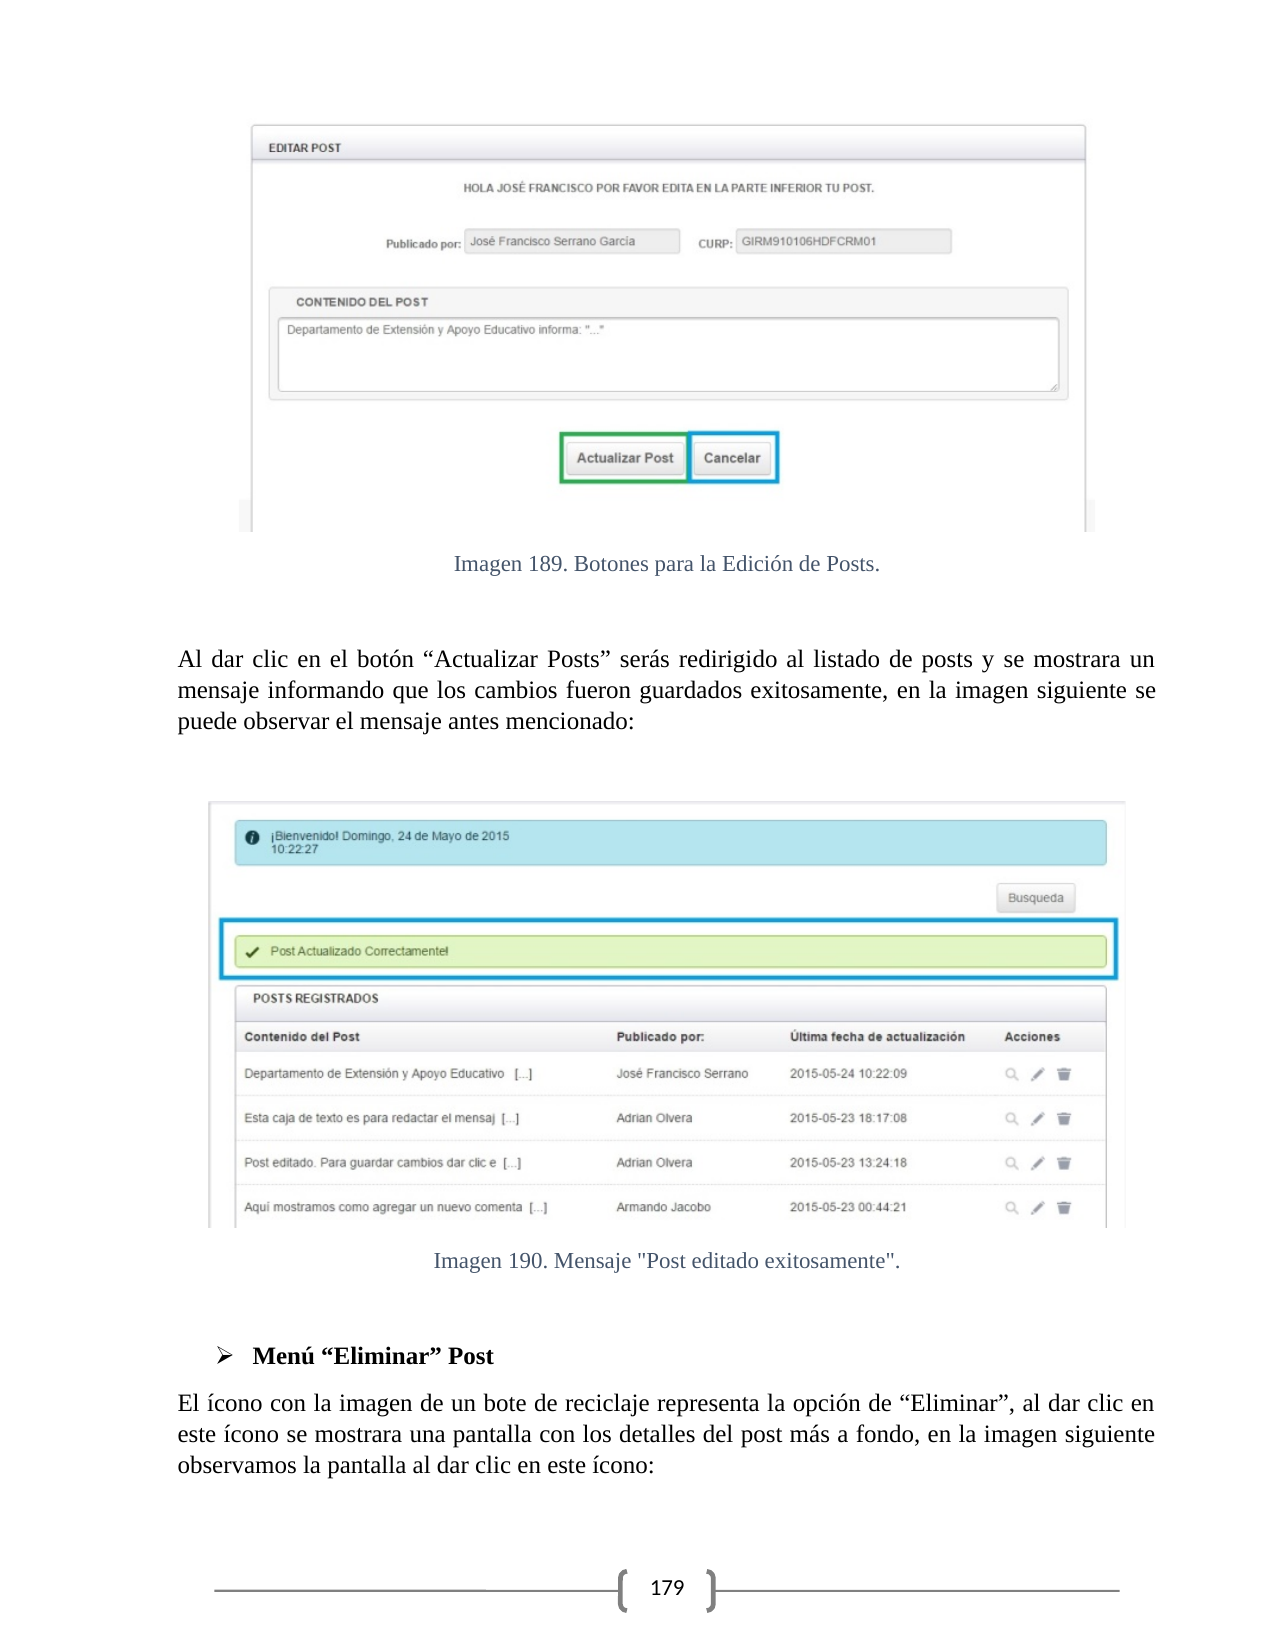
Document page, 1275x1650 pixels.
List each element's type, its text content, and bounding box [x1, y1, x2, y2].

picture [238, 118, 1096, 532]
text El ícono con la imagen de un bote de reciclaje representa la opción de “Eliminar”, al dar clic en este ícono se mostrara una pantalla con los detalles del post más a fondo, en la imagen siguiente observamos la pantalla al dar clic en este ícono: [177, 1388, 1157, 1479]
list Menú “Eliminar” Post [215, 1341, 1157, 1369]
text Al dar clic en el botón “Actualizar Posts” serás redirigido al listado de posts y se mostrara un mensaje informando que los cambios fueron guardados exitosamente, en la imagen siguiente se puede observar el mensaje antes mencionado: [177, 644, 1157, 735]
text Imagen 189. Botones para la Edición de Posts. [177, 550, 1157, 577]
picture [208, 801, 1126, 1228]
text Imagen 190. Mensaje "Post editado exitosamente". [177, 1247, 1157, 1273]
